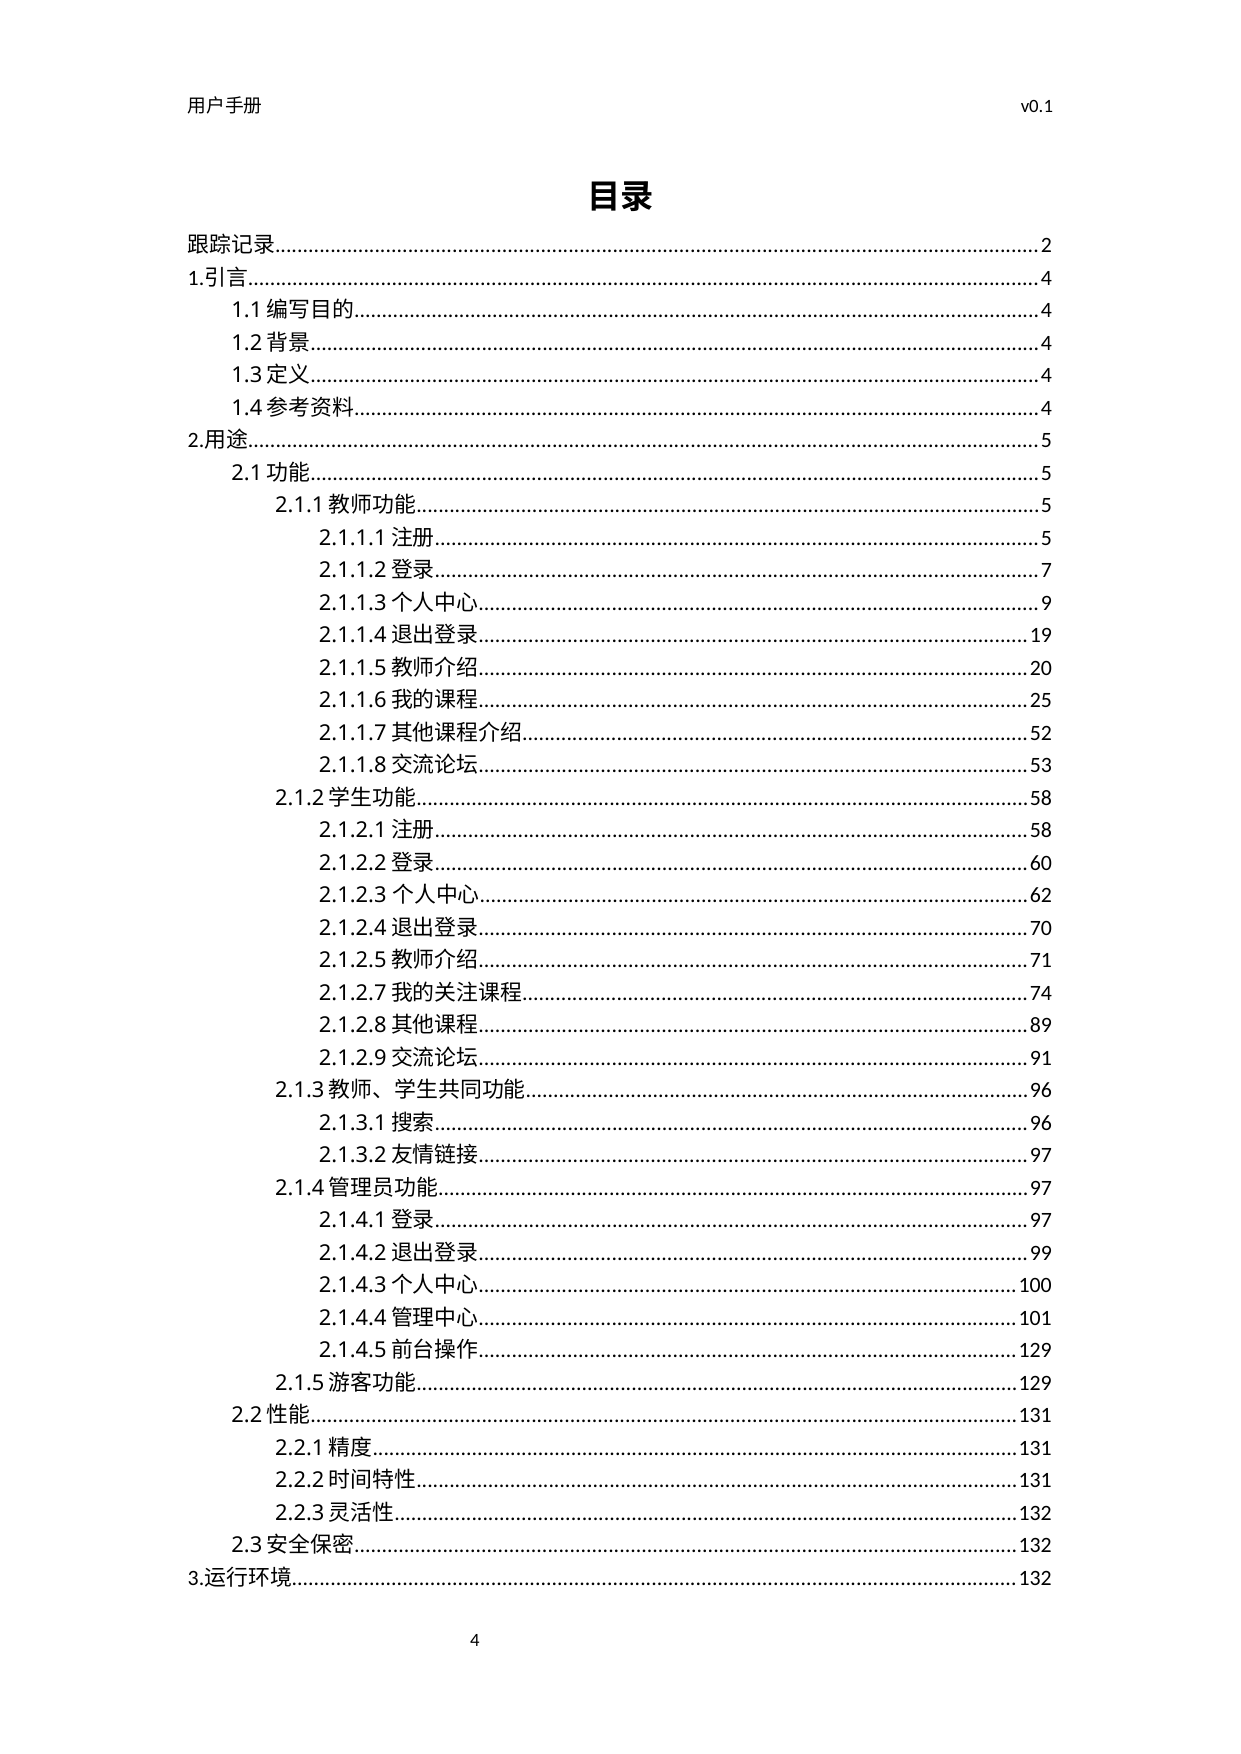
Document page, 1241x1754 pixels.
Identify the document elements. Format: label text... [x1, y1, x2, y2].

text 2.1.4.5前台操作 129 [319, 1332, 1053, 1364]
text 跟踪记录 2 [187, 227, 1053, 259]
text 2.1.1教师功能 5 [275, 487, 1053, 519]
text 2.1.4.4管理中心 101 [319, 1299, 1053, 1332]
text 2.1.4管理员功能 97 [275, 1169, 1053, 1202]
text 2.1.1.7其他课程介绍 52 [319, 714, 1053, 747]
text 2.1.4.2退出登录 99 [319, 1234, 1053, 1267]
text 2.1.1.1注册 5 [319, 519, 1053, 552]
text 2.1.5游客功能 129 [275, 1364, 1053, 1397]
text 2.1.2.9交流论坛 91 [319, 1039, 1053, 1072]
text 2.1.2学生功能 58 [275, 779, 1053, 812]
text 2.1.1.2登录 7 [319, 552, 1053, 584]
text 2.1.2.5教师介绍 71 [319, 942, 1053, 974]
text 2.2性能 131 [231, 1397, 1053, 1429]
text 2.2.3灵活性 132 [275, 1494, 1053, 1527]
text 2.1.2.8其他课程 89 [319, 1007, 1053, 1039]
text 2.1.2.1注册 58 [319, 812, 1053, 844]
text 2.1.4.1登录 97 [319, 1202, 1053, 1234]
text 1.1编写目的 4 [231, 292, 1053, 324]
text 1.4参考资料 4 [231, 389, 1053, 422]
text 2.1.4.3个人中心 100 [319, 1267, 1053, 1299]
text 3.运行环境 132 [187, 1559, 1053, 1592]
text 2.2.1精度 131 [275, 1429, 1053, 1462]
text 2.1.1.5教师介绍 20 [319, 649, 1053, 682]
text 1.引言 4 [187, 259, 1053, 292]
text 2.1.2.4退出登录 70 [319, 909, 1053, 942]
text 1.3定义 4 [231, 357, 1053, 389]
text 2.1.1.6我的课程 25 [319, 682, 1053, 714]
text 1.2背景 4 [231, 324, 1053, 357]
text 2.1.1.4退出登录 19 [319, 617, 1053, 649]
text 2.1功能 5 [231, 454, 1053, 487]
text 2.用途 5 [187, 422, 1053, 454]
text 2.1.2.3 个人中心 62 [319, 877, 1053, 909]
text 2.1.1.3个人中心 9 [319, 584, 1053, 617]
text 2.1.3.1搜索 96 [319, 1104, 1053, 1137]
text 2.1.2.2登录 60 [319, 844, 1053, 877]
text 2.1.1.8交流论坛 53 [319, 747, 1053, 779]
text 2.1.3.2友情链接 97 [319, 1137, 1053, 1169]
text 2.2.2时间特性 131 [275, 1462, 1053, 1494]
text 2.1.3教师、学生共同功能 96 [275, 1072, 1053, 1104]
text 2.3安全保密 132 [231, 1527, 1053, 1559]
text 2.1.2.7我的关注课程 74 [319, 974, 1053, 1007]
text 目录 [187, 162, 1053, 227]
